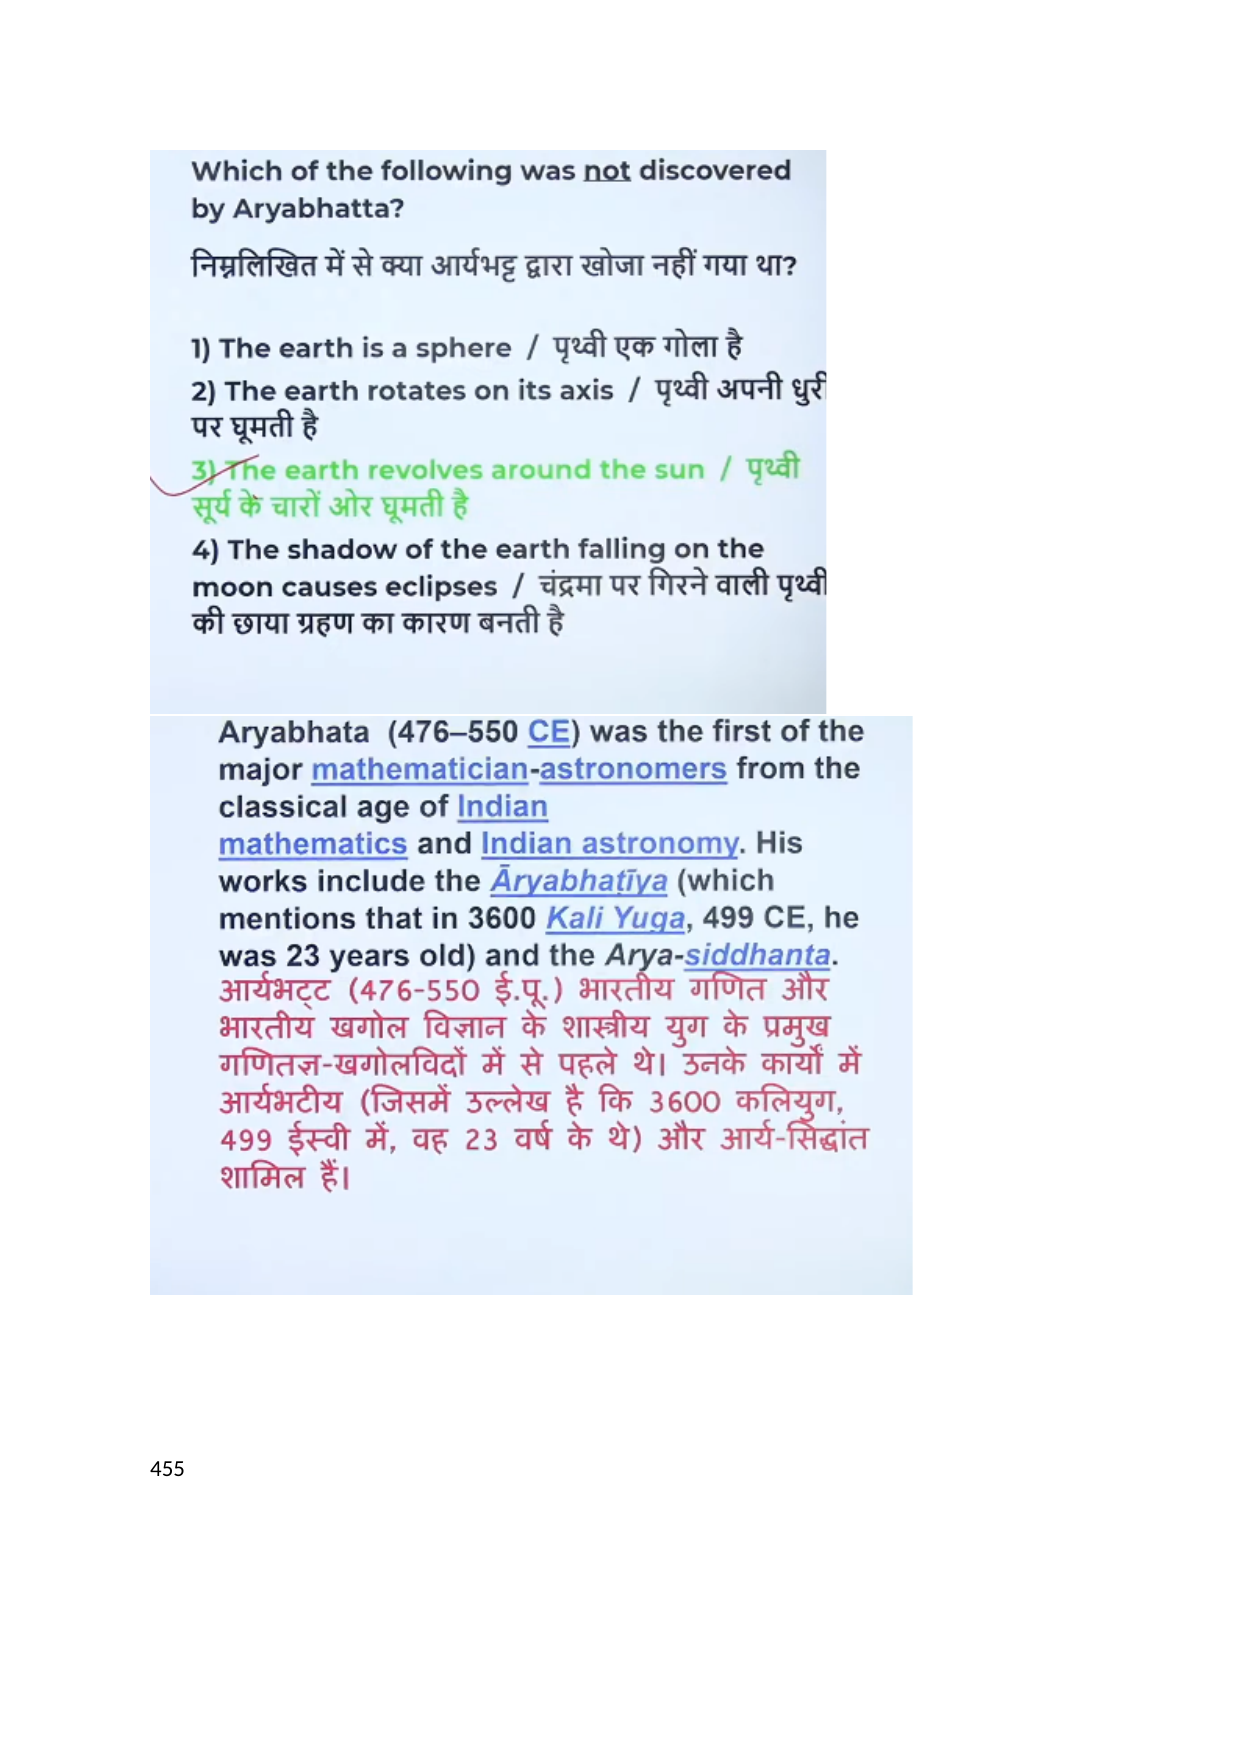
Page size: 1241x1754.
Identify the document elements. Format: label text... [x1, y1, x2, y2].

picture [150, 150, 827, 714]
text 455 [150, 1454, 1090, 1482]
picture [150, 716, 913, 1295]
